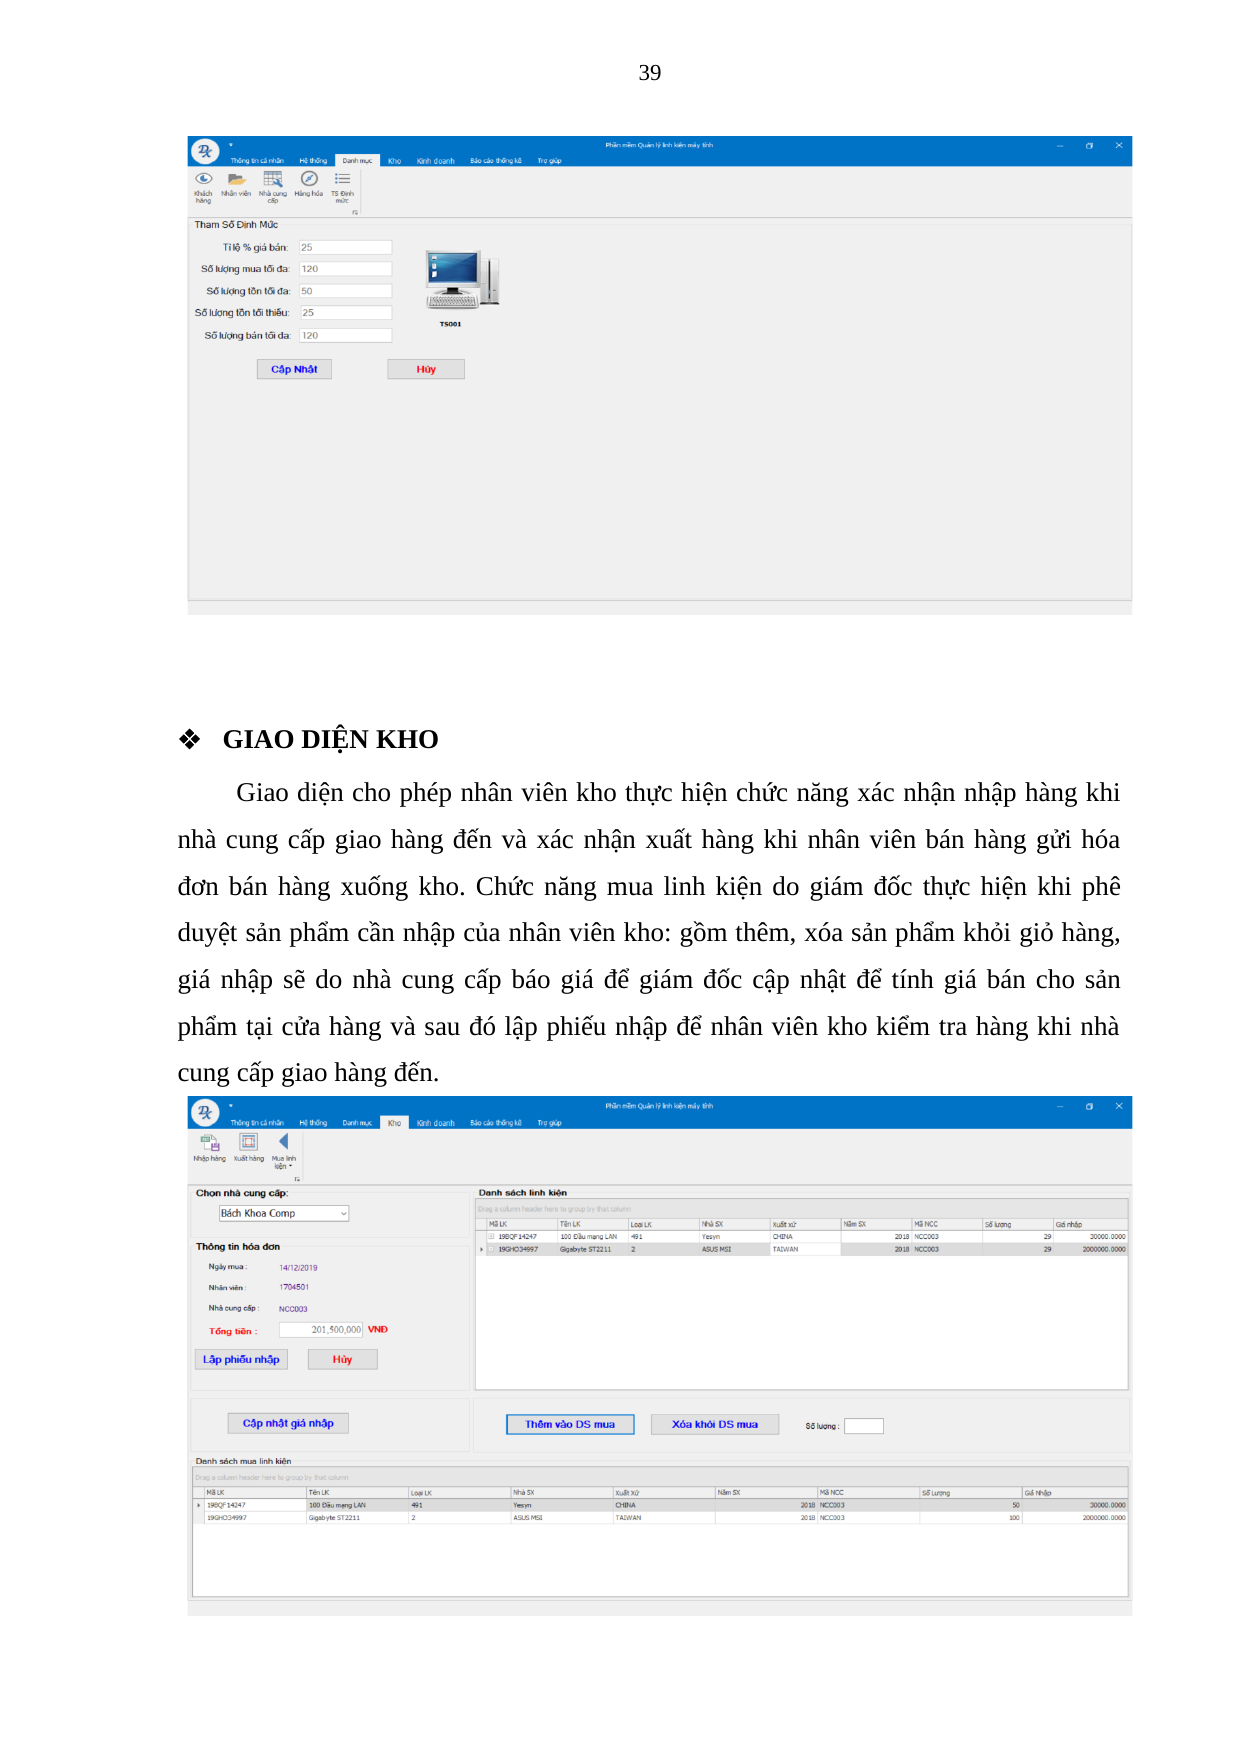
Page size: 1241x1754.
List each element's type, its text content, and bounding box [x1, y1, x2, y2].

picture [187, 136, 1133, 615]
text Giao diện cho phép nhân viên kho thực hiện chức năng xác nhận nhập hàng khi nhà cung cấp giao hàng đến và xác nhận xuất hàng khi nhân viên bán hàng gửi hóa đơn bán hàng xuống kho. Chức năng mua linh kiện do giám đốc thực hiện khi phê duyệt sản phẩm cần nhập của nhân viên kho: gồm thêm, xóa sản phẩm khỏi giỏ hàng, giá nhập sẽ do nhà cung cấp báo giá để giám đốc cập nhật để tính giá bán cho sản phẩm tại cửa hàng và sau đó lập phiếu nhập để nhân viên kho kiểm tra hàng khi nhà cung cấp giao hàng đến. [177, 777, 1122, 1088]
picture [187, 1096, 1133, 1616]
list GIAO DIỆN KHO [177, 723, 1122, 755]
